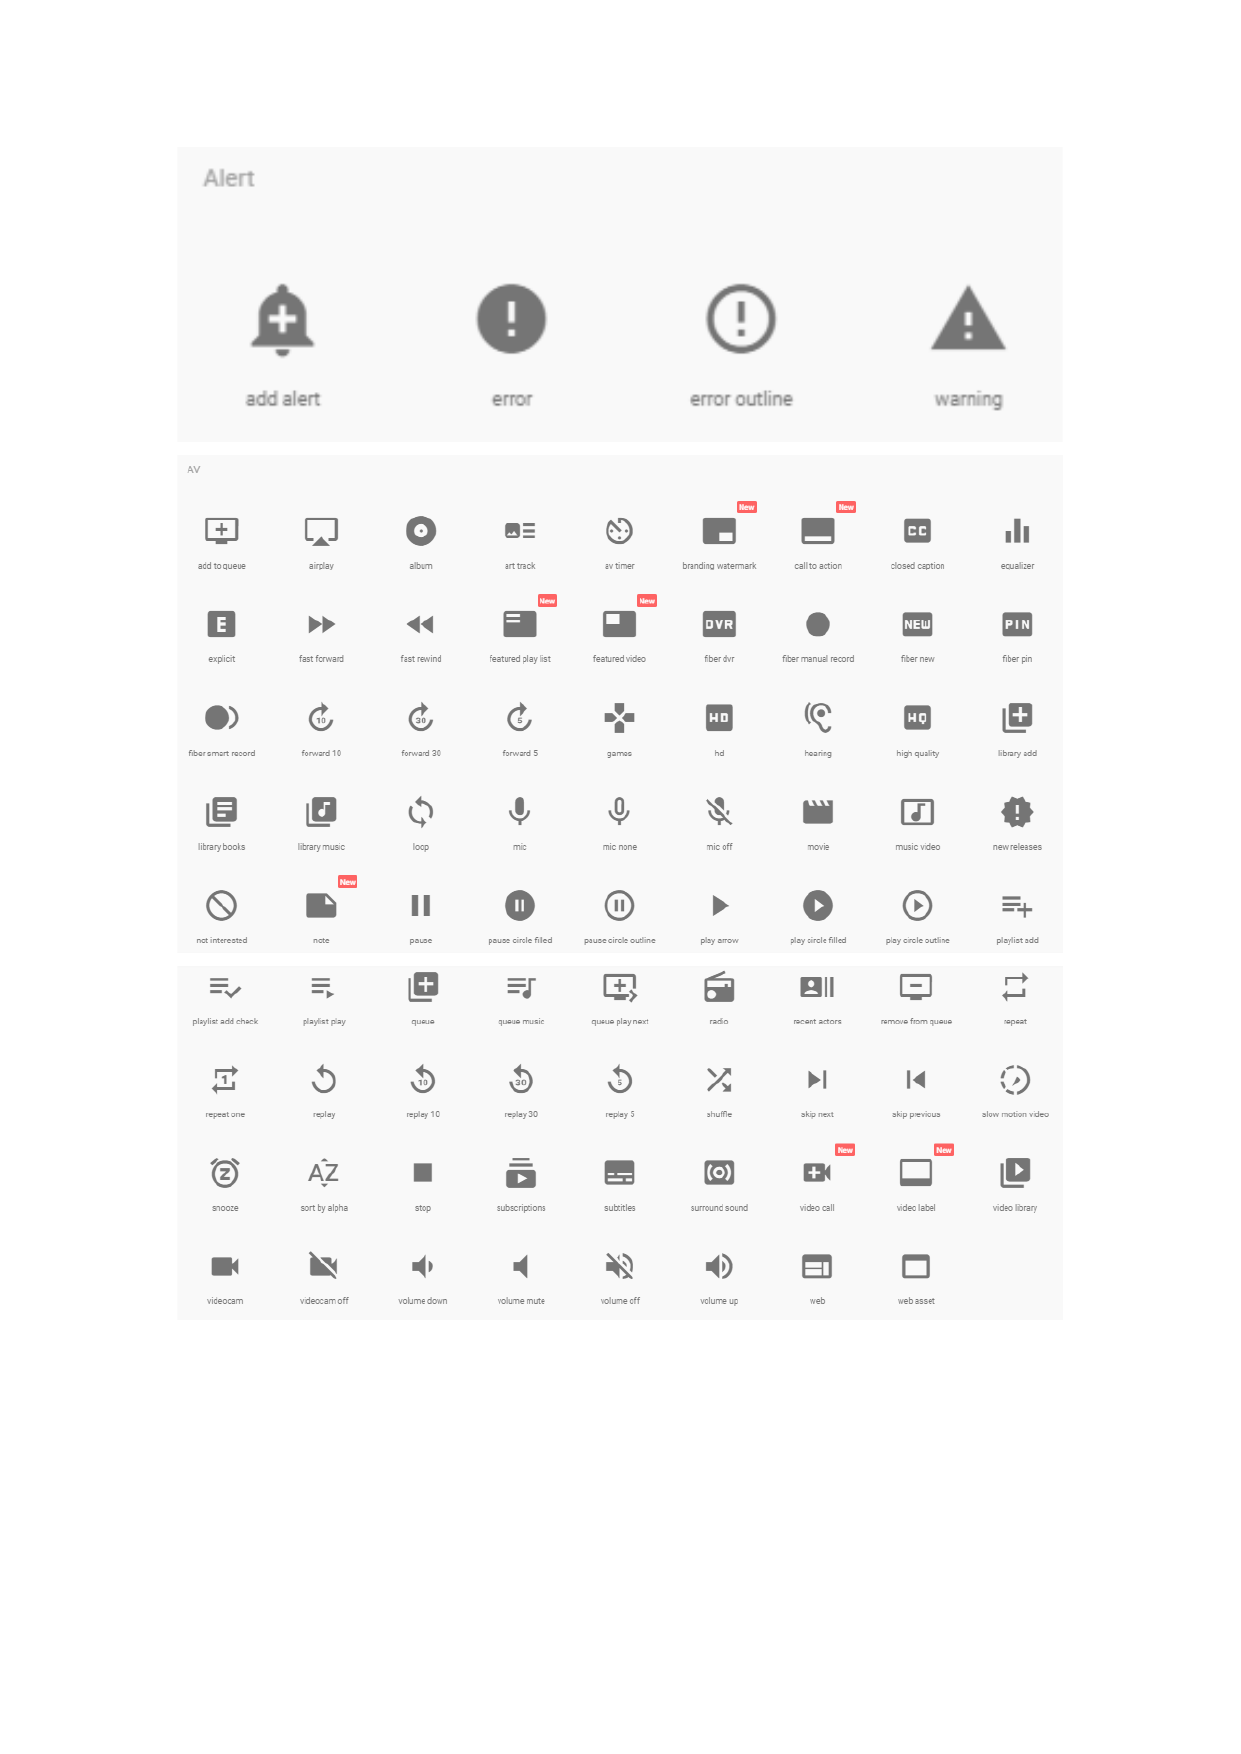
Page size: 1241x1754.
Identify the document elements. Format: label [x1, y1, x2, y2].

picture [177, 966, 1063, 1320]
picture [177, 147, 1063, 442]
picture [177, 455, 1063, 953]
